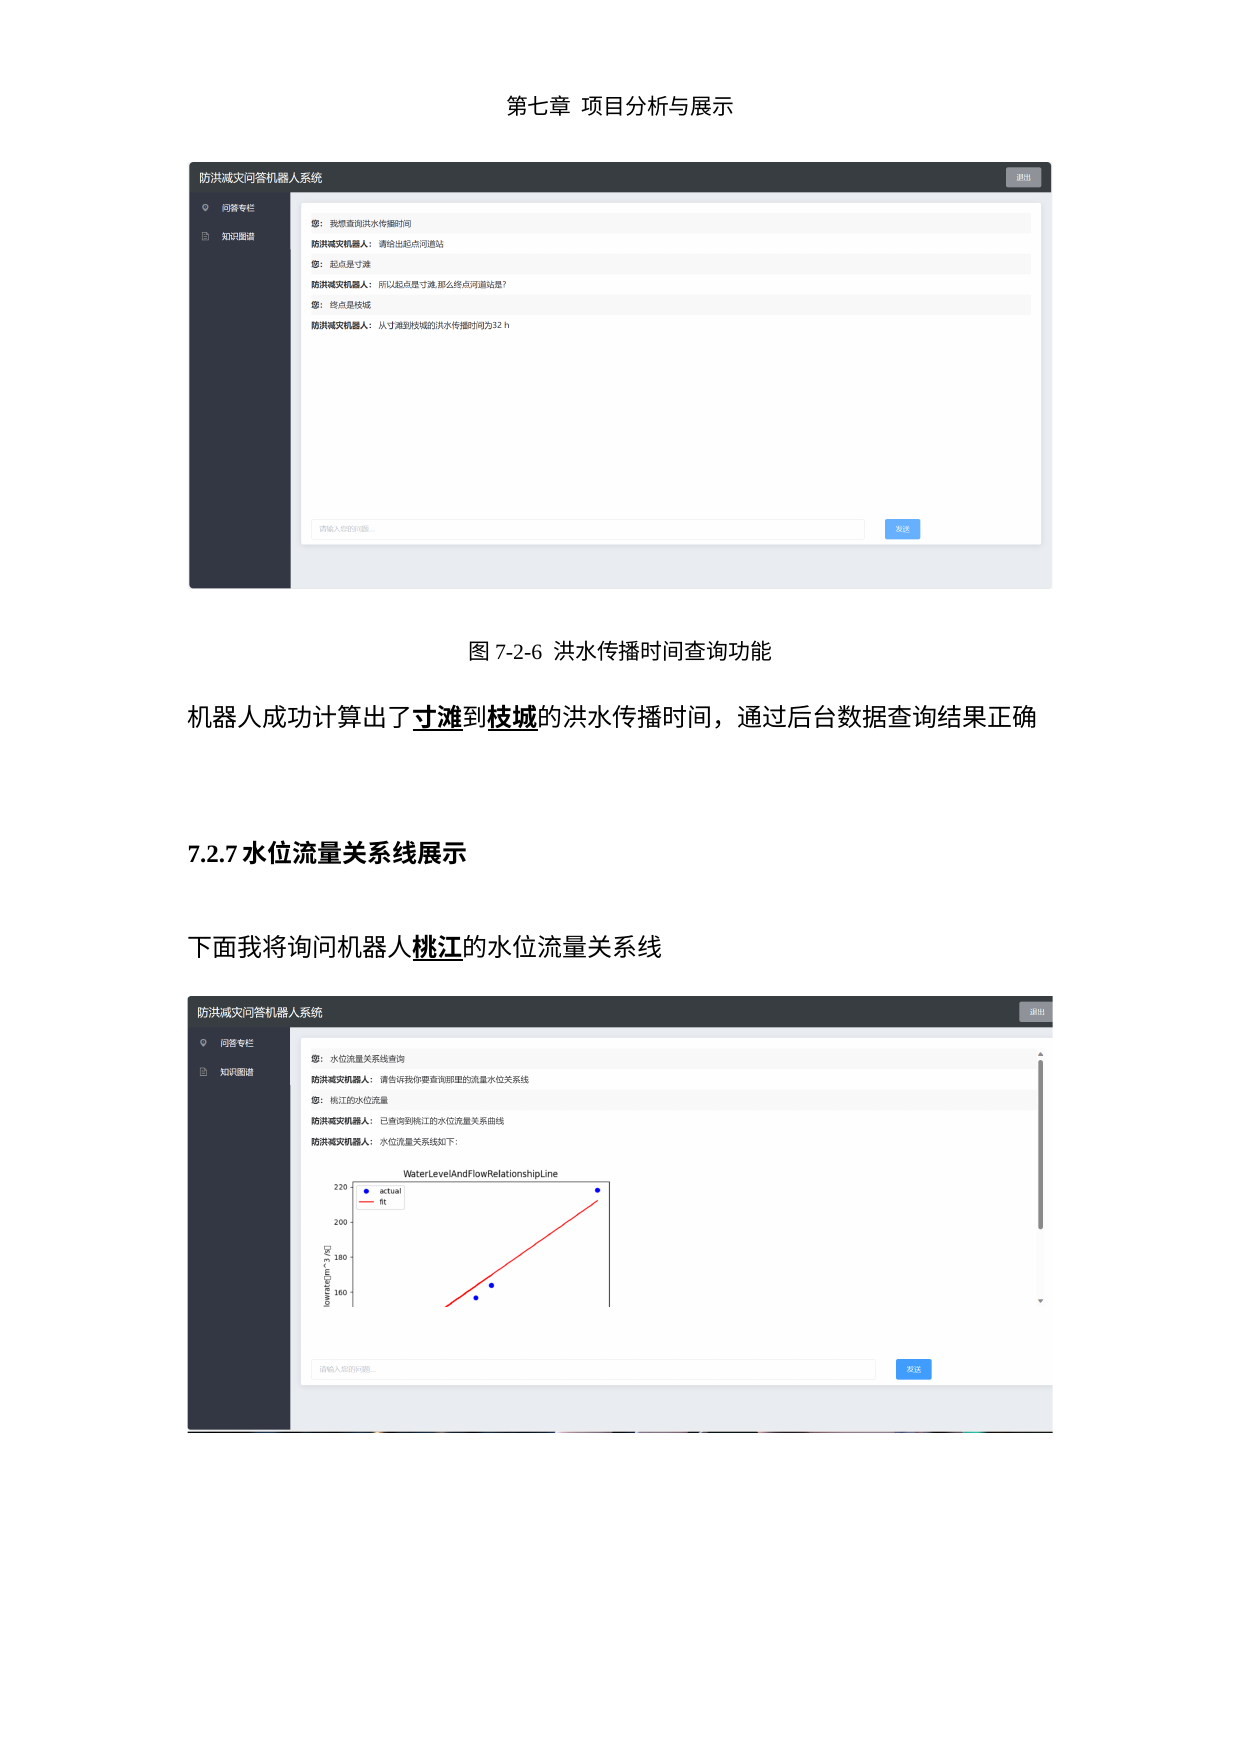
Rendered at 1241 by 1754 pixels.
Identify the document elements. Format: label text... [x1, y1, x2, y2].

text 下面我将询问机器人桃江的水位流量关系线 [187, 913, 1053, 978]
text 7.2.7水位流量关系线展示 [187, 819, 1053, 884]
text 机器人成功计算出了寸滩到枝城的洪水传播时间，通过后台数据查询结果正确 [187, 683, 1053, 748]
text 图7-2-6 洪水传播时间查询功能 [187, 634, 1053, 666]
picture [187, 996, 1053, 1433]
picture [187, 162, 1053, 589]
